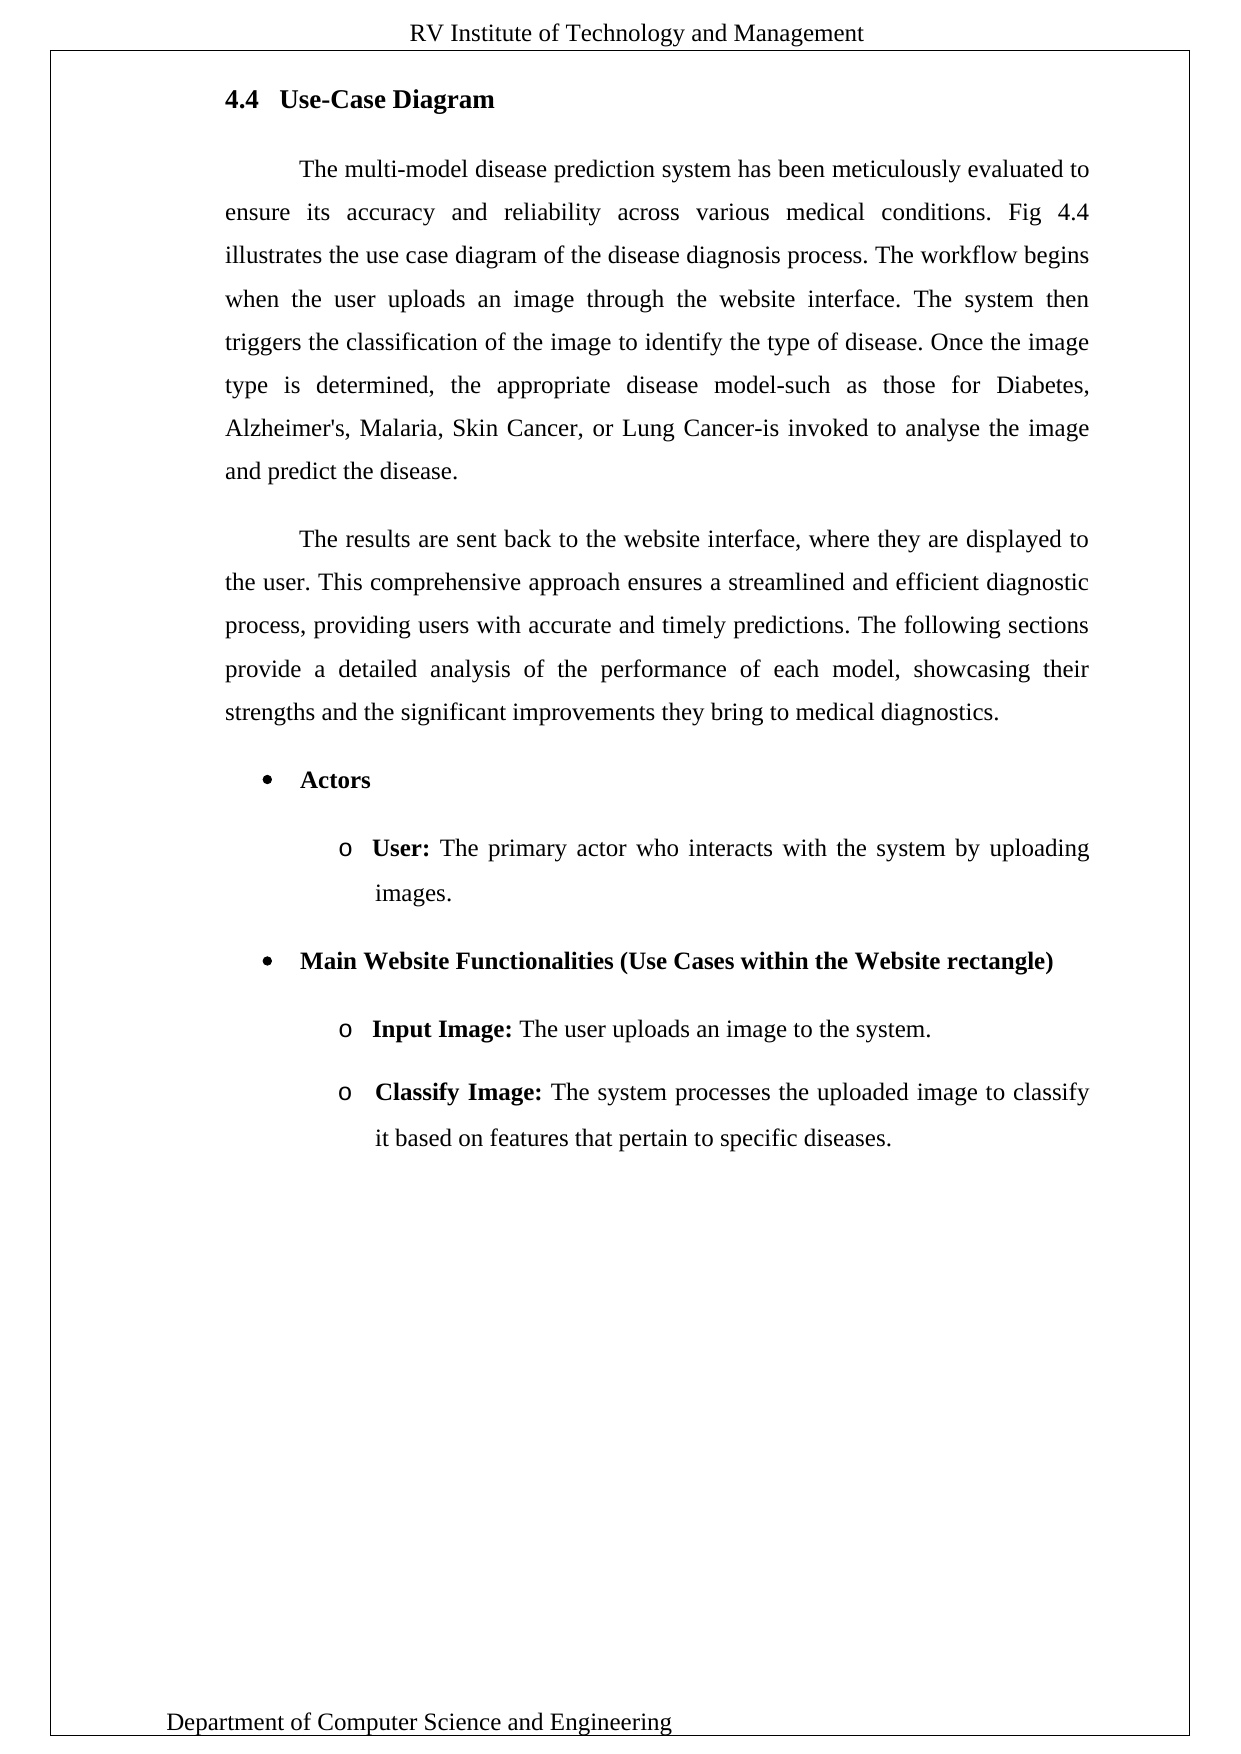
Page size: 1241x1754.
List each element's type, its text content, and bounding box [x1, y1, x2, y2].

list Classify Image: The system processes the uploaded image to classify it based on features that pertain to specific diseases. [337, 1077, 1090, 1151]
list Input Image: The user uploads an image to the system. [338, 1014, 1090, 1045]
text The results are sent back to the website interface, where they are displayed to the user. This comprehensive approach ensures a streamlined and efficient diagnostic process, providing users with accurate and timely predictions. The following sections provide a detailed analysis of the performance of each model, showcasing their strengths and the significant improvements they bring to medical diagnostics. [225, 524, 1090, 726]
text The multi-model disease prediction system has been meticulously evaluated to ensure its accuracy and reliability across various medical conditions. Fig 4.4 illustrates the use case diagram of the disease diagnosis process. The workflow begins when the user uploads an image through the website interface. The system then triggers the classification of the image to identify the type of disease. Once the image type is determined, the appropriate disease model-such as those for Diabetes, Alzheimer's, Malaria, Skin Cancer, or Lung Cancer-is invoked to analyse the image and predict the disease. [225, 154, 1090, 485]
list User: The primary actor who interacts with the system by uploading images. [338, 833, 1090, 907]
text 4.4 Use-Case Diagram [225, 83, 1090, 114]
list Actors [263, 765, 1090, 794]
list Main Website Functionalities (Use Cases within the Website rectangle) [263, 946, 1090, 975]
